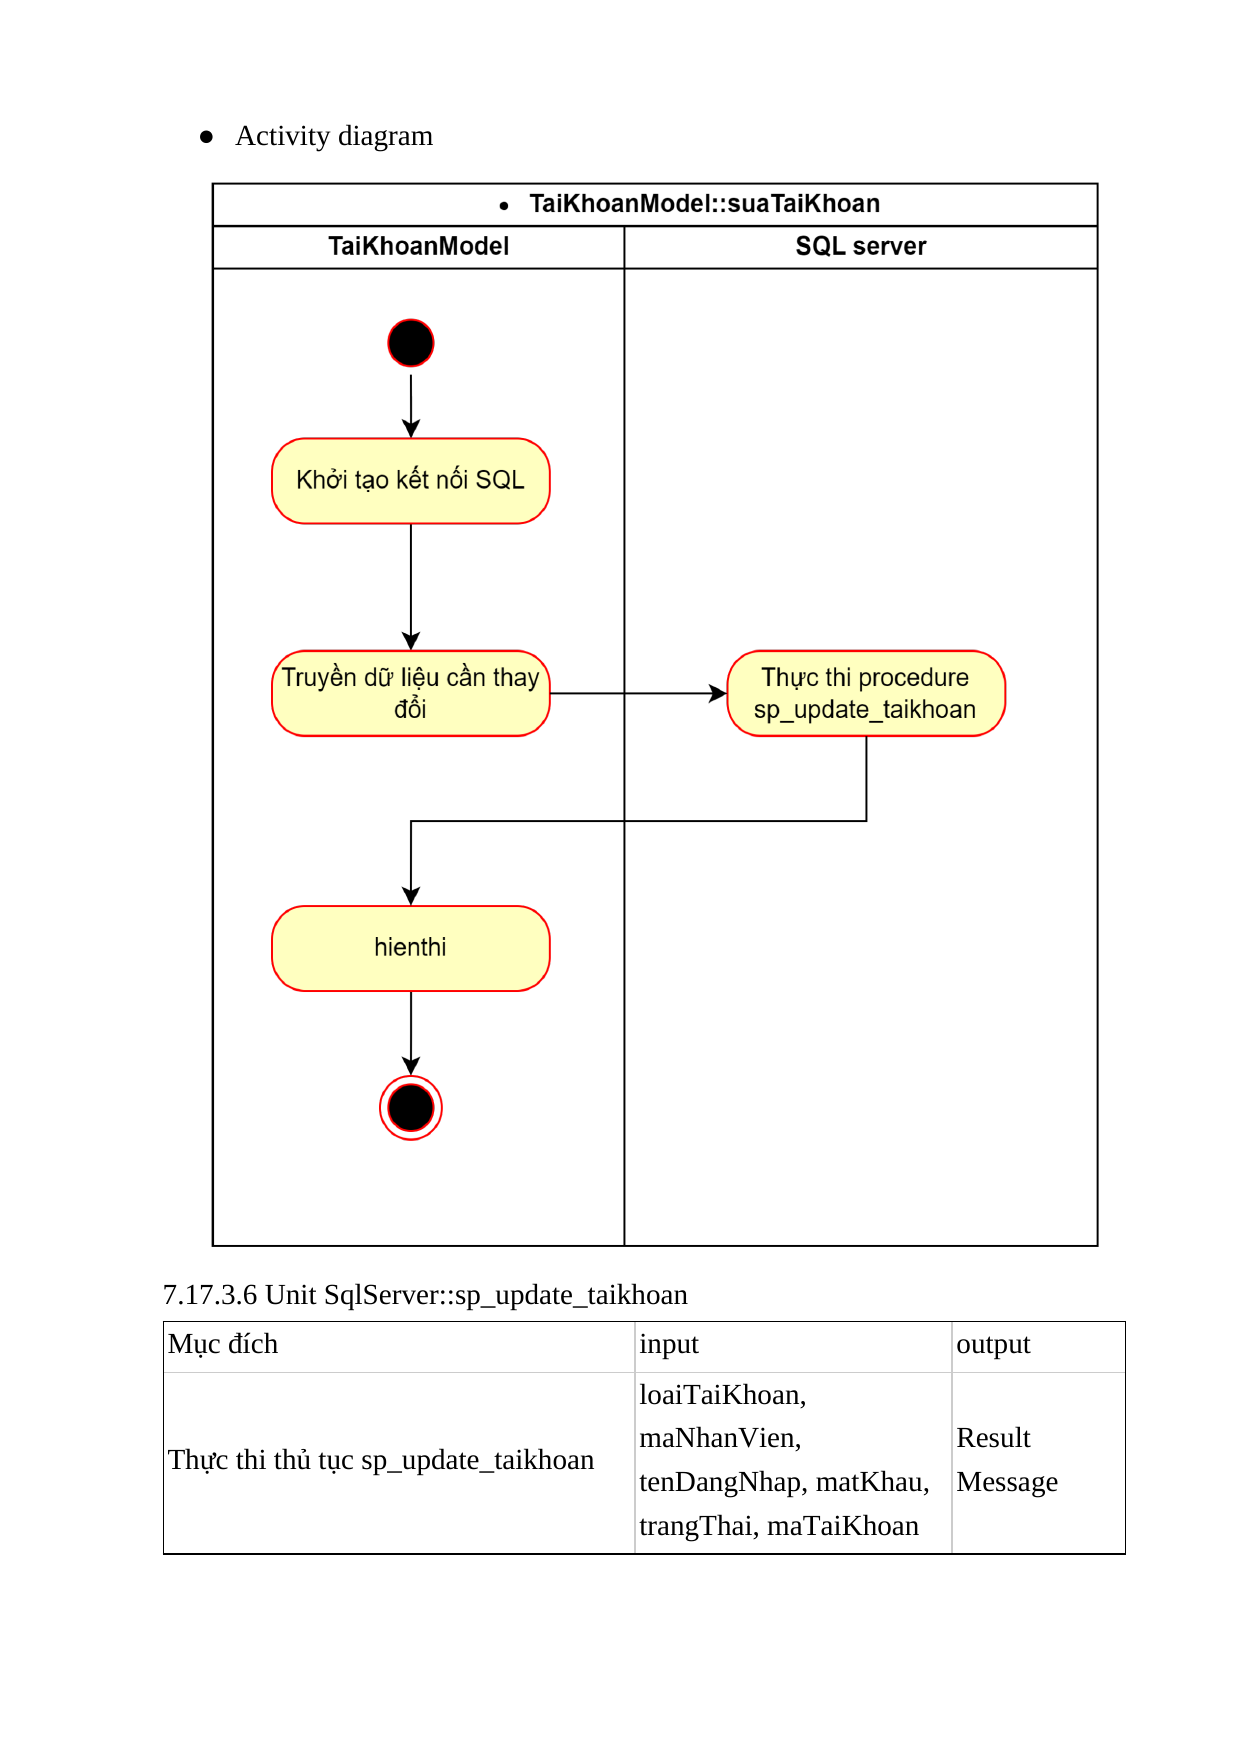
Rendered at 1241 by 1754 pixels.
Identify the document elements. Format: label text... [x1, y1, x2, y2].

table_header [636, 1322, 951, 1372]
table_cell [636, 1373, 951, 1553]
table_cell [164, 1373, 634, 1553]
list Activity diagram [197, 118, 1122, 152]
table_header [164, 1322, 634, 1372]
picture [191, 161, 1121, 1270]
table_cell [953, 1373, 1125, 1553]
subtitle 7.17.3.6 Unit SqlServer::sp_update_taikhoan [162, 1277, 1122, 1311]
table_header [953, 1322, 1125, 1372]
